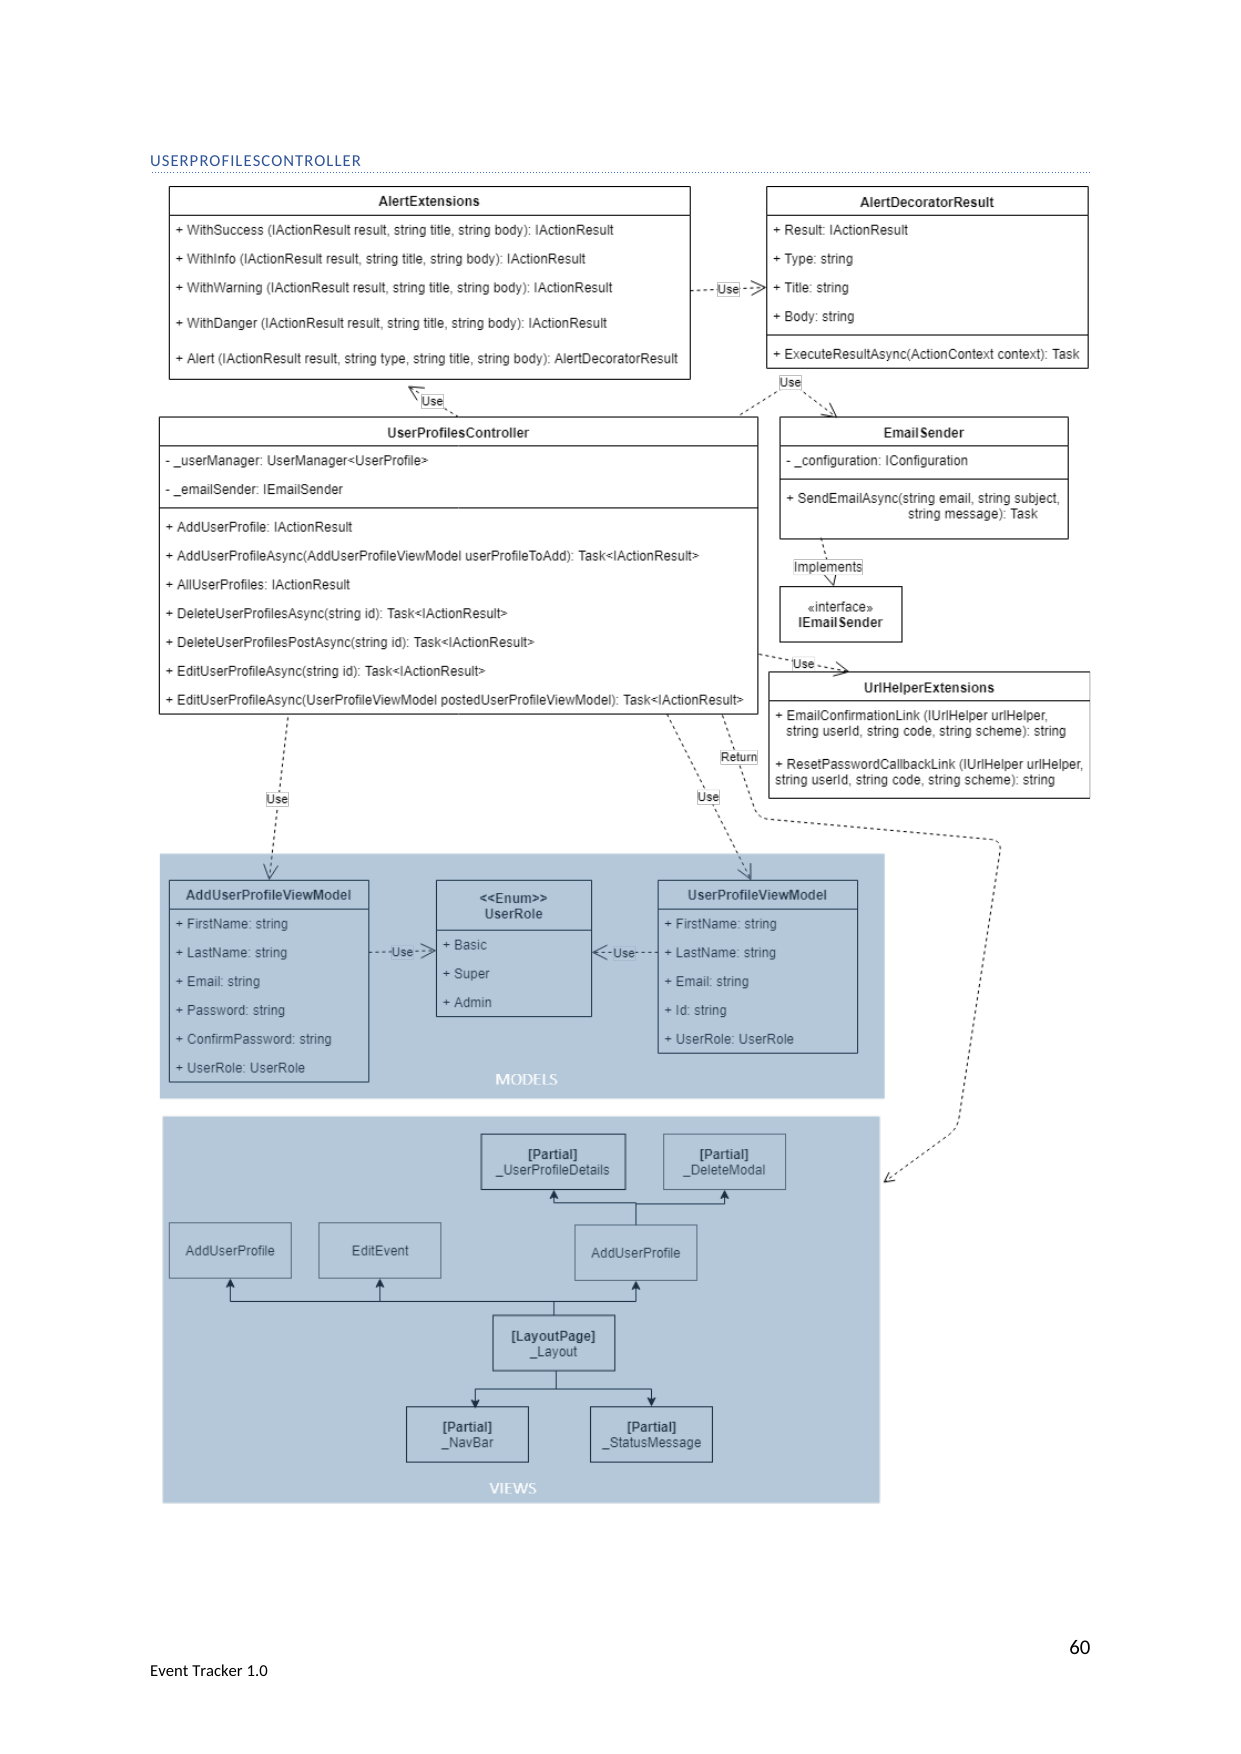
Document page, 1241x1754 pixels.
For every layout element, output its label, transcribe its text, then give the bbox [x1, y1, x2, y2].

picture [150, 186, 1091, 1506]
subtitle UserProfilesController [150, 150, 1090, 173]
